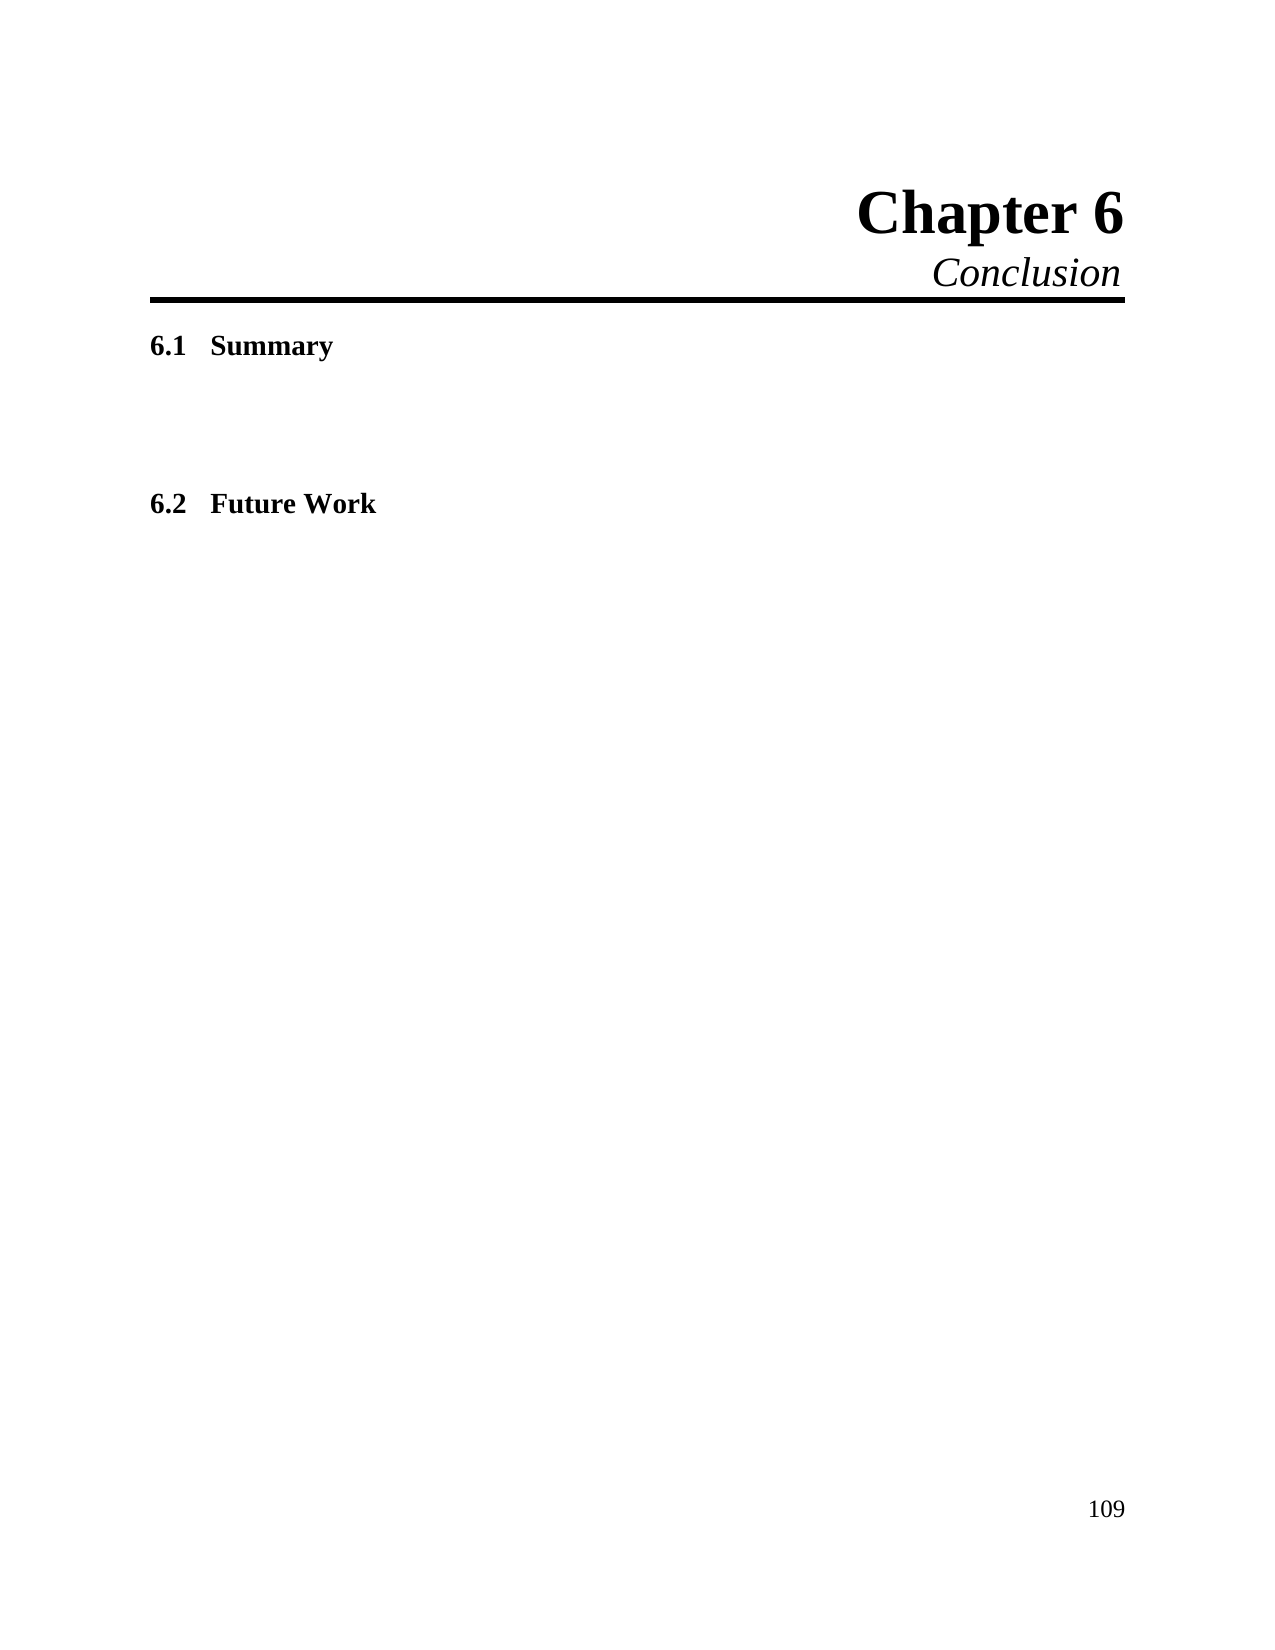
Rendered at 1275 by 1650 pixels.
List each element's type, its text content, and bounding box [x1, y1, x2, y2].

subtitle Conclusion [150, 175, 1125, 297]
subtitle Future Work [150, 486, 1125, 519]
subtitle Summary [150, 328, 1125, 362]
